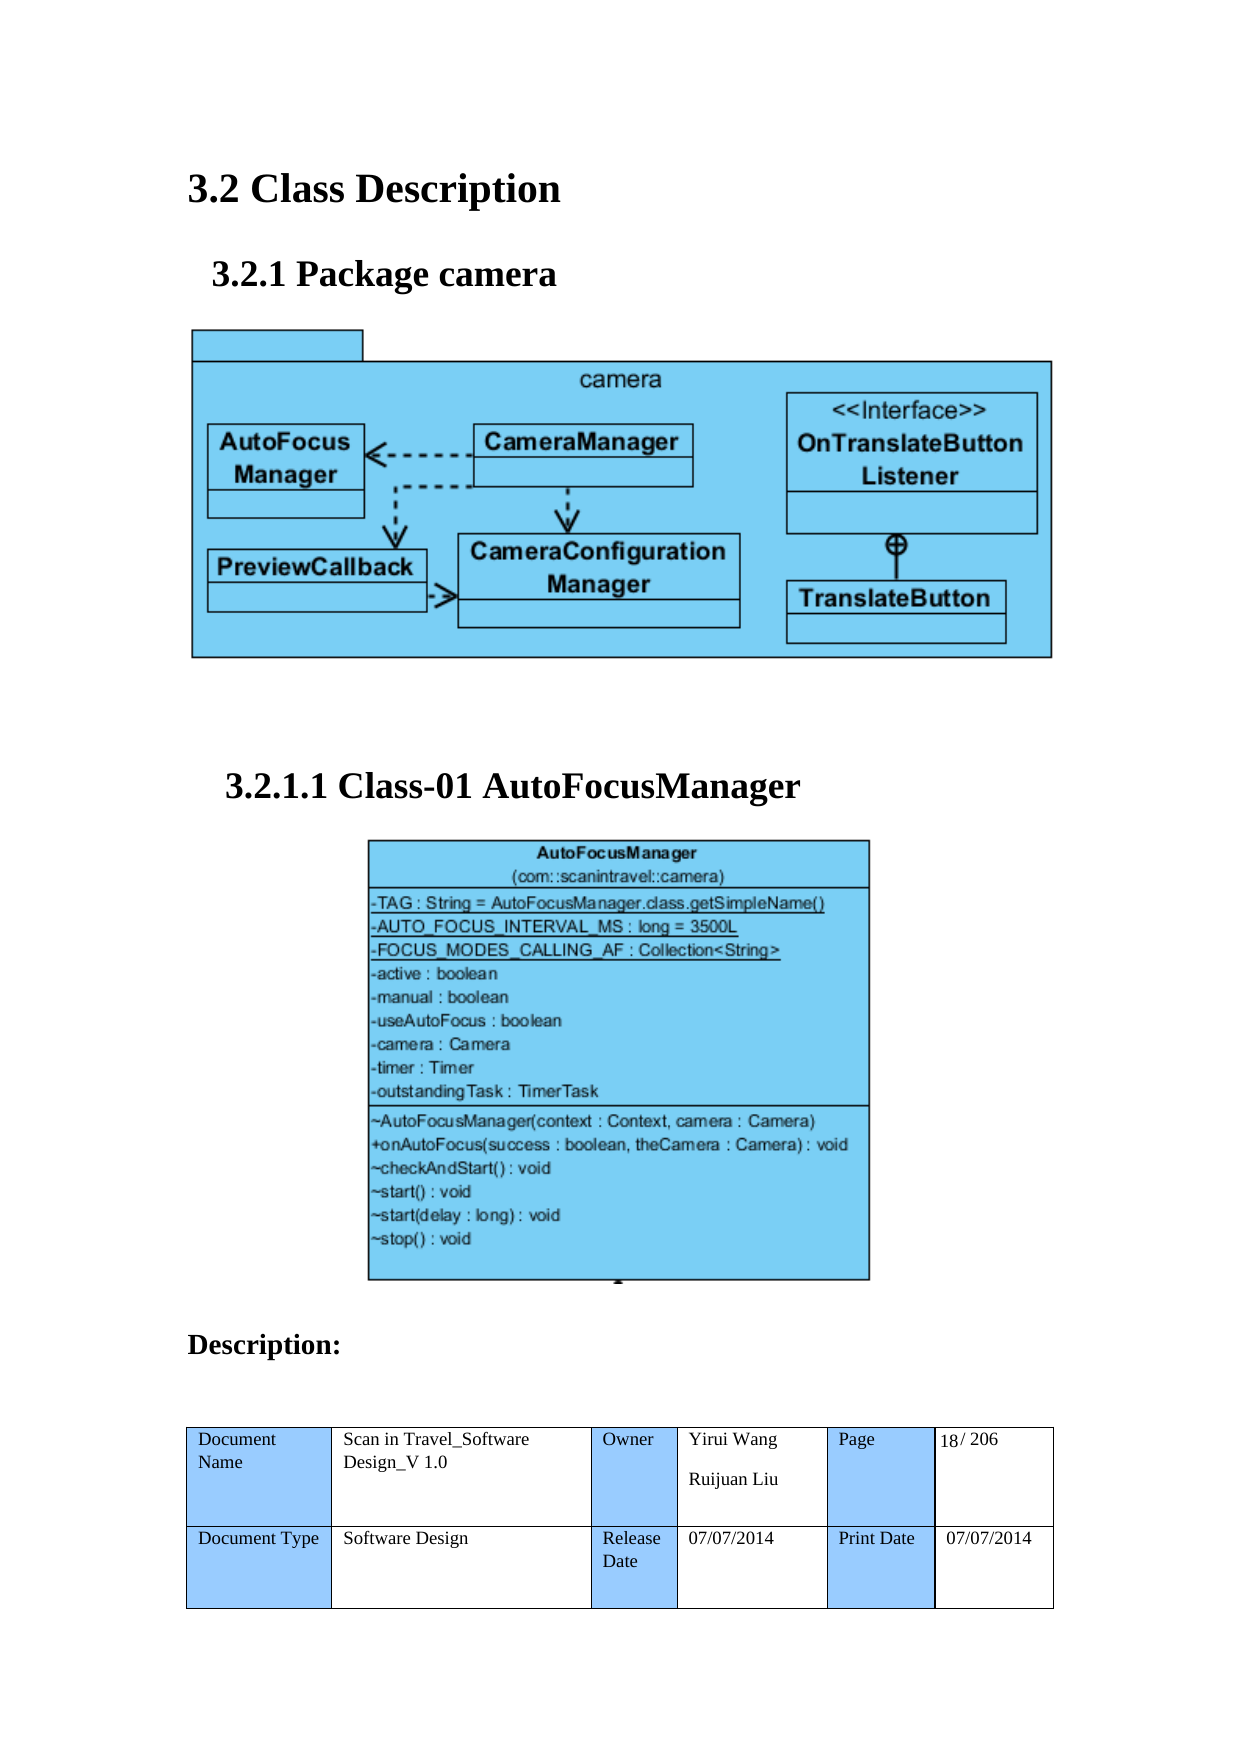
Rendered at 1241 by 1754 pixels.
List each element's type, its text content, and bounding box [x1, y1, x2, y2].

text Description: [187, 1312, 1053, 1377]
text 3.2.1.1 Class-01 AutoFocusManager [187, 753, 1053, 818]
text 3.2.1 Package camera [187, 240, 1053, 305]
picture [187, 325, 1054, 660]
text 3.2 Class Description [187, 154, 1053, 219]
picture [365, 837, 875, 1284]
